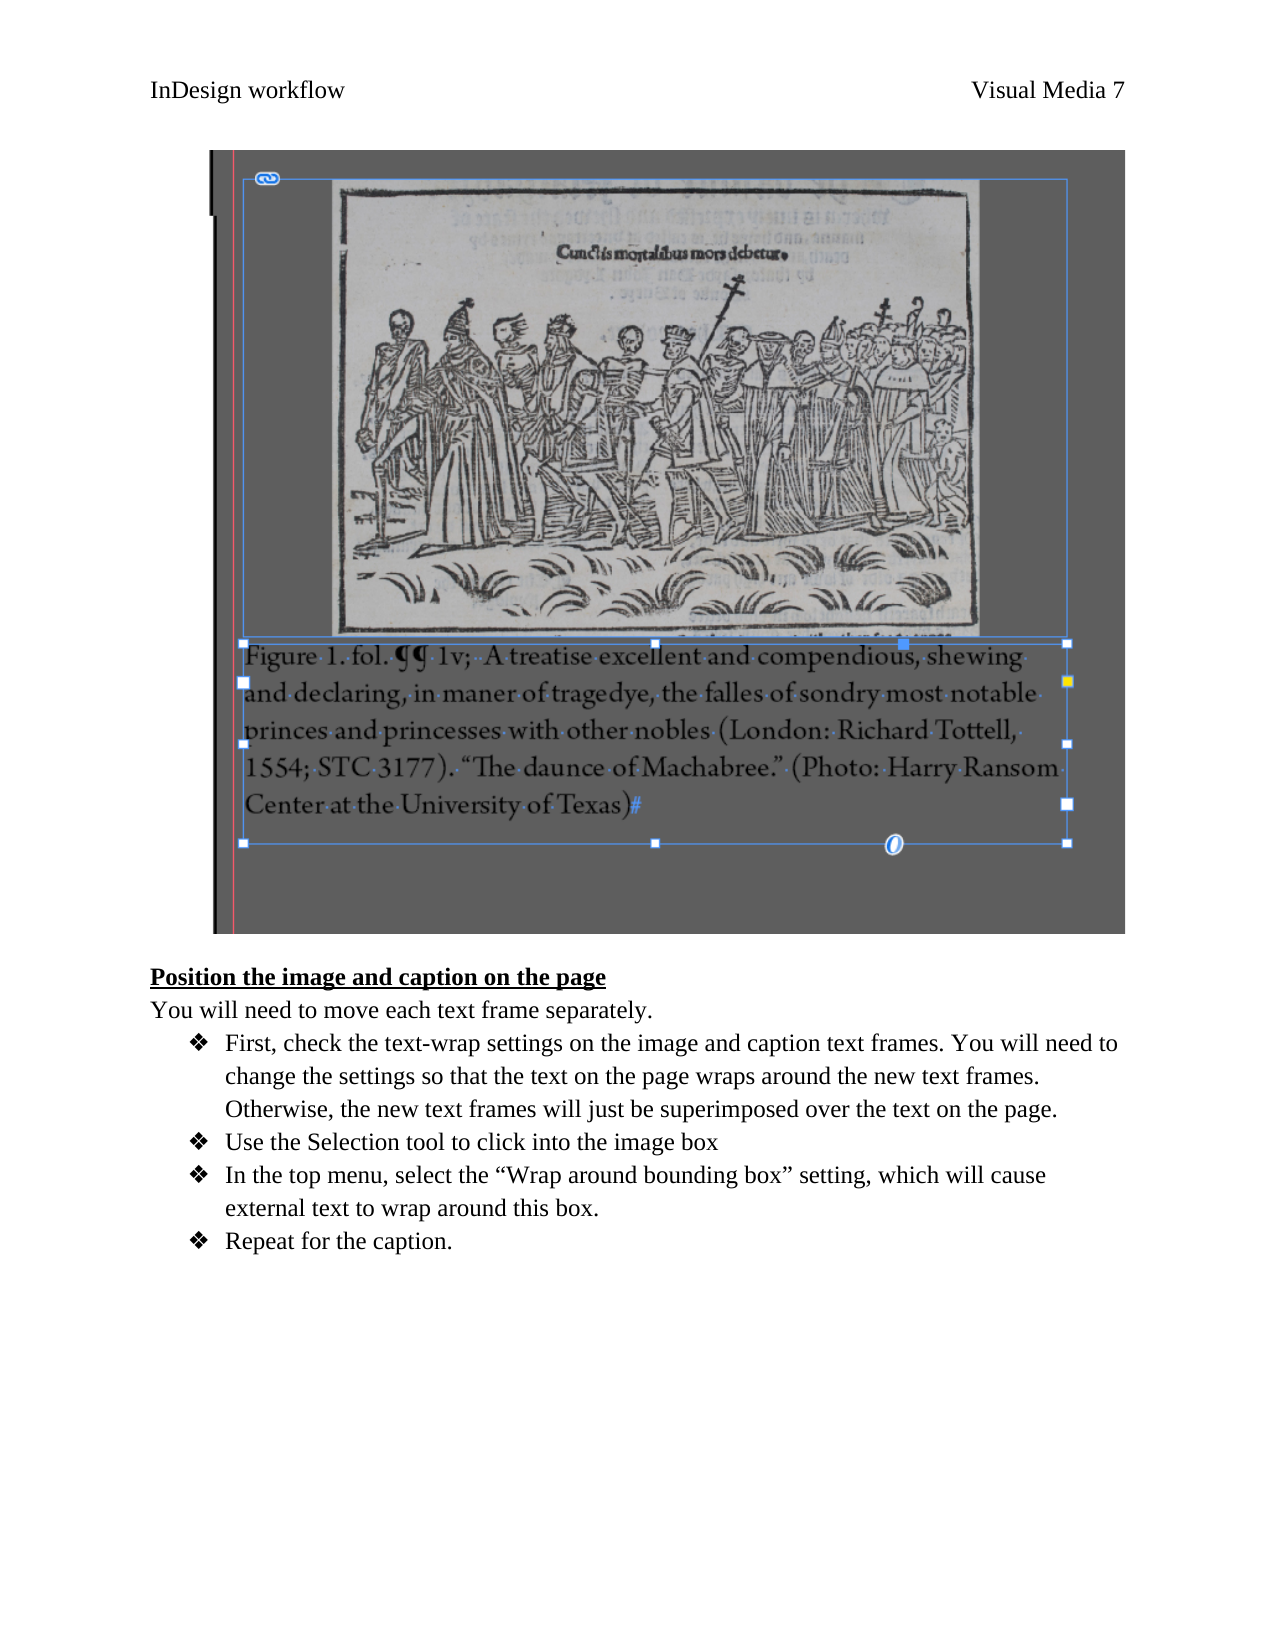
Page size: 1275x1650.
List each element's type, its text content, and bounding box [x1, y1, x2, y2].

picture [150, 150, 1125, 934]
list Use the Selection tool to click into the image box [187, 1127, 1125, 1156]
subtitle Position the image and caption on the page [150, 962, 1125, 991]
text You will need to move each text frame separately. [150, 995, 1125, 1024]
list In the top menu, select the “Wrap around bounding box” setting, which will cause external text to wrap around this box. [187, 1160, 1125, 1222]
list Repeat for the caption. [187, 1226, 1125, 1255]
list First, check the text-wrap settings on the image and caption text frames. You will need to change the settings so that the text on the page wraps around the new text frames. Otherwise, the new text frames will just be superimposed over the text on the page. [187, 1028, 1125, 1123]
